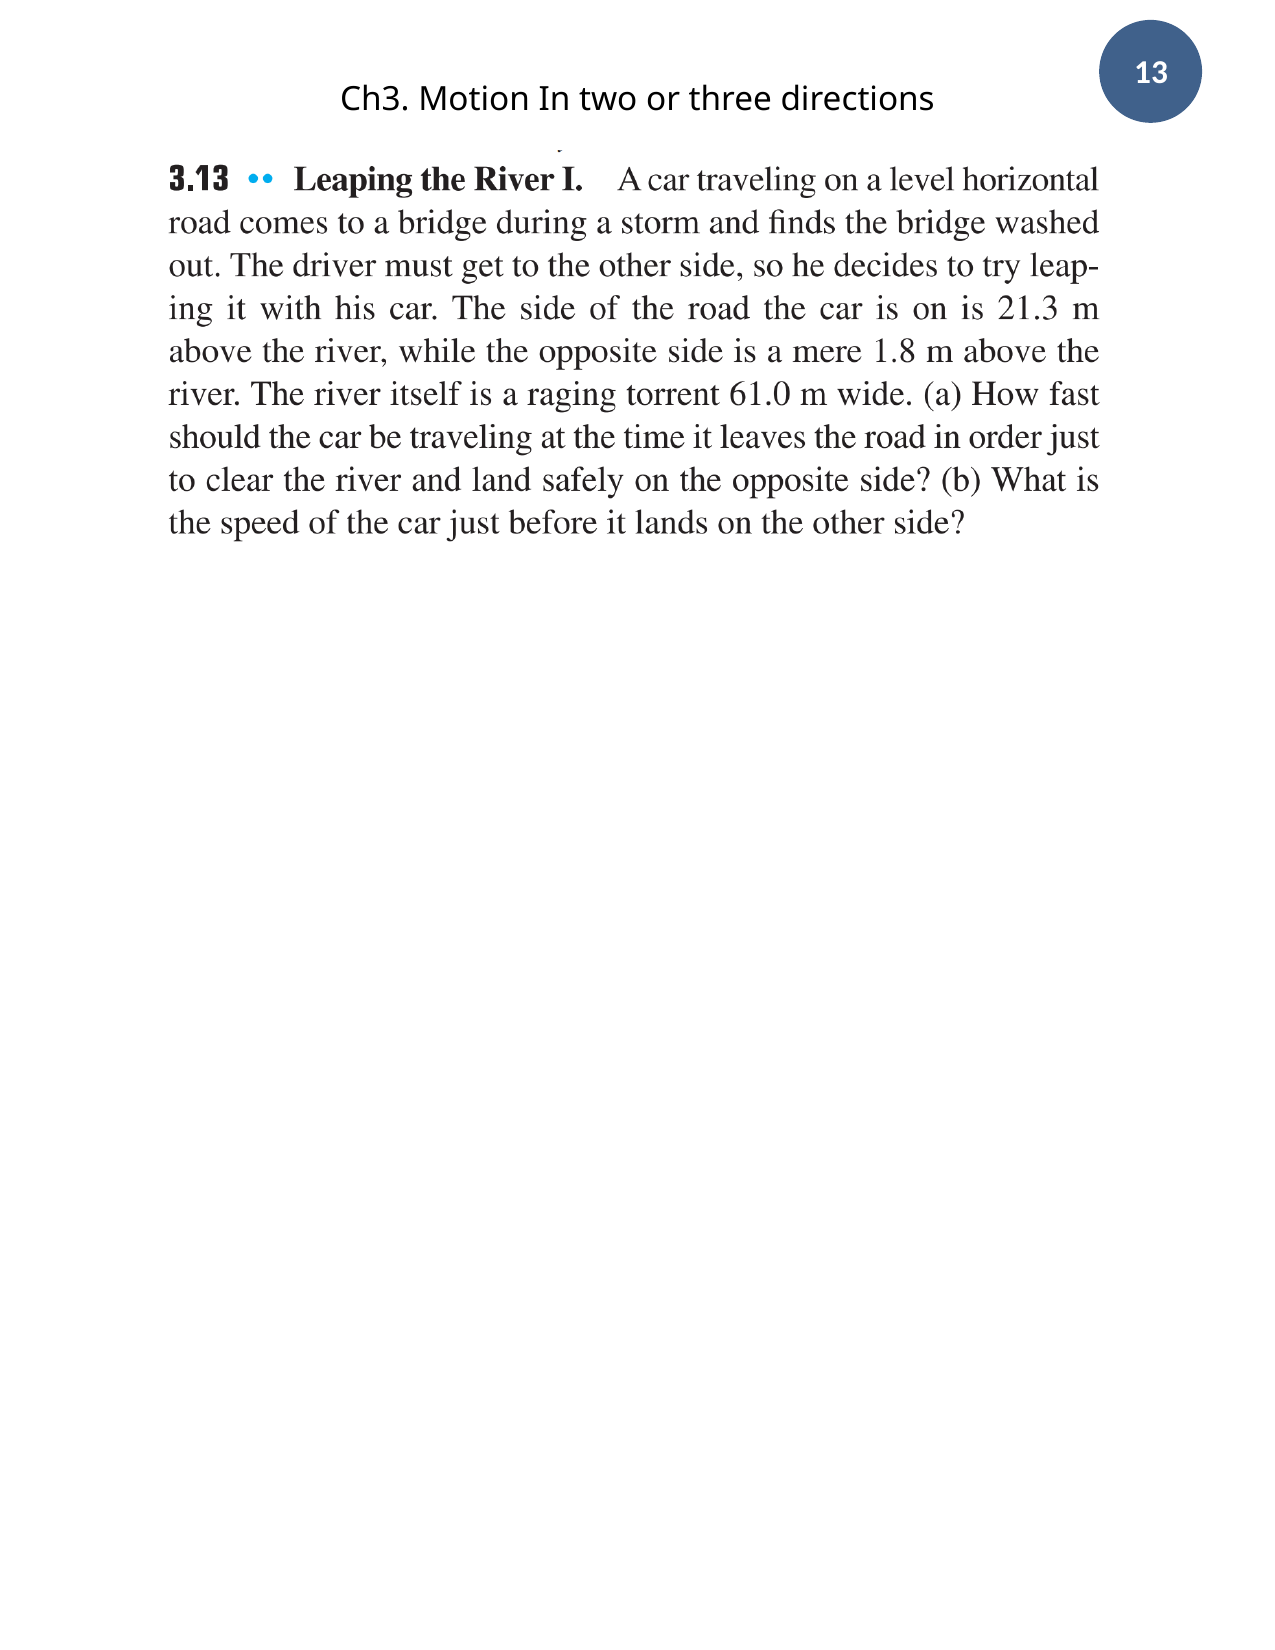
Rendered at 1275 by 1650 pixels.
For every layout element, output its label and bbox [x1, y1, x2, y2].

picture [150, 150, 1125, 545]
